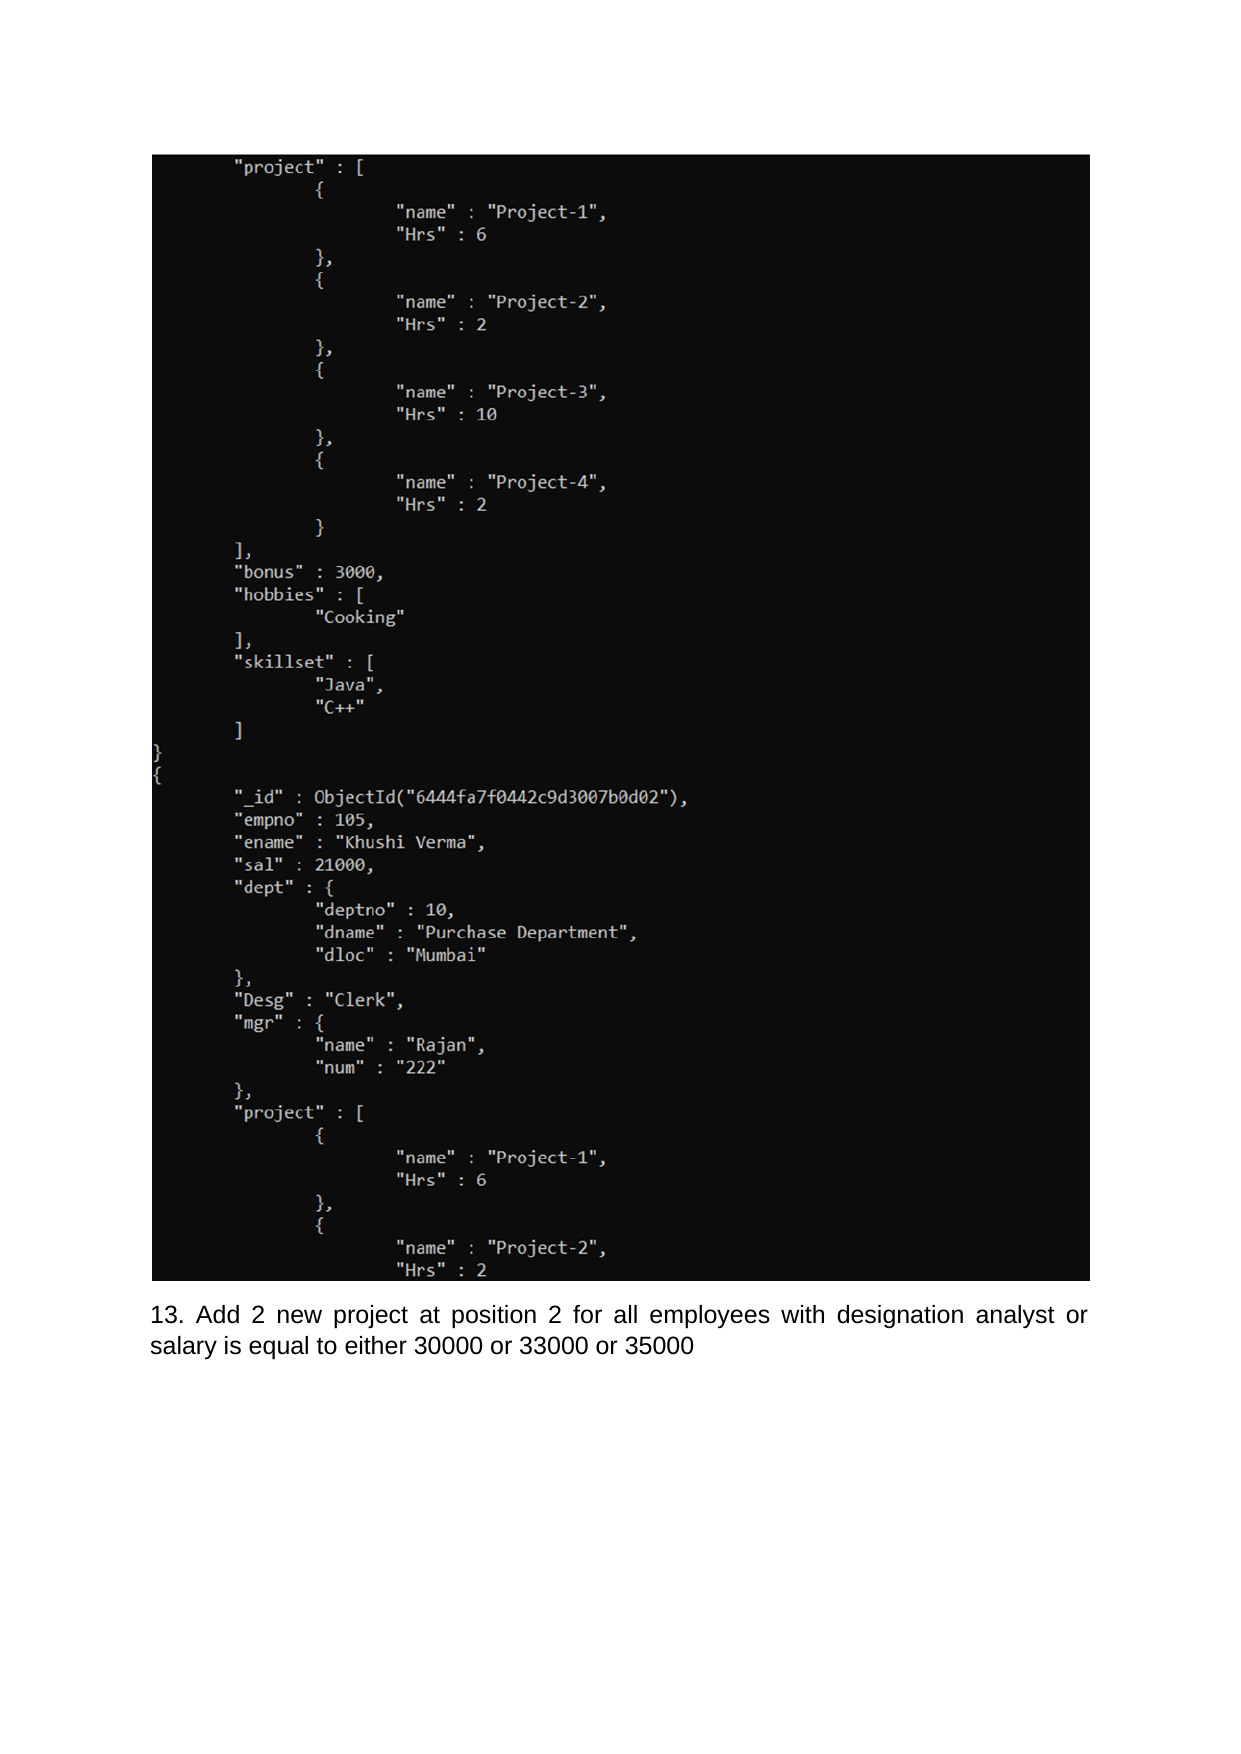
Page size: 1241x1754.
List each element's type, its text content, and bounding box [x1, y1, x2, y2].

text 13. Add 2 new project at position 2 for all employees with designation analyst or salary is equal to either 30000 or 33000 or 35000 [150, 1300, 1090, 1360]
picture [150, 150, 1091, 1282]
